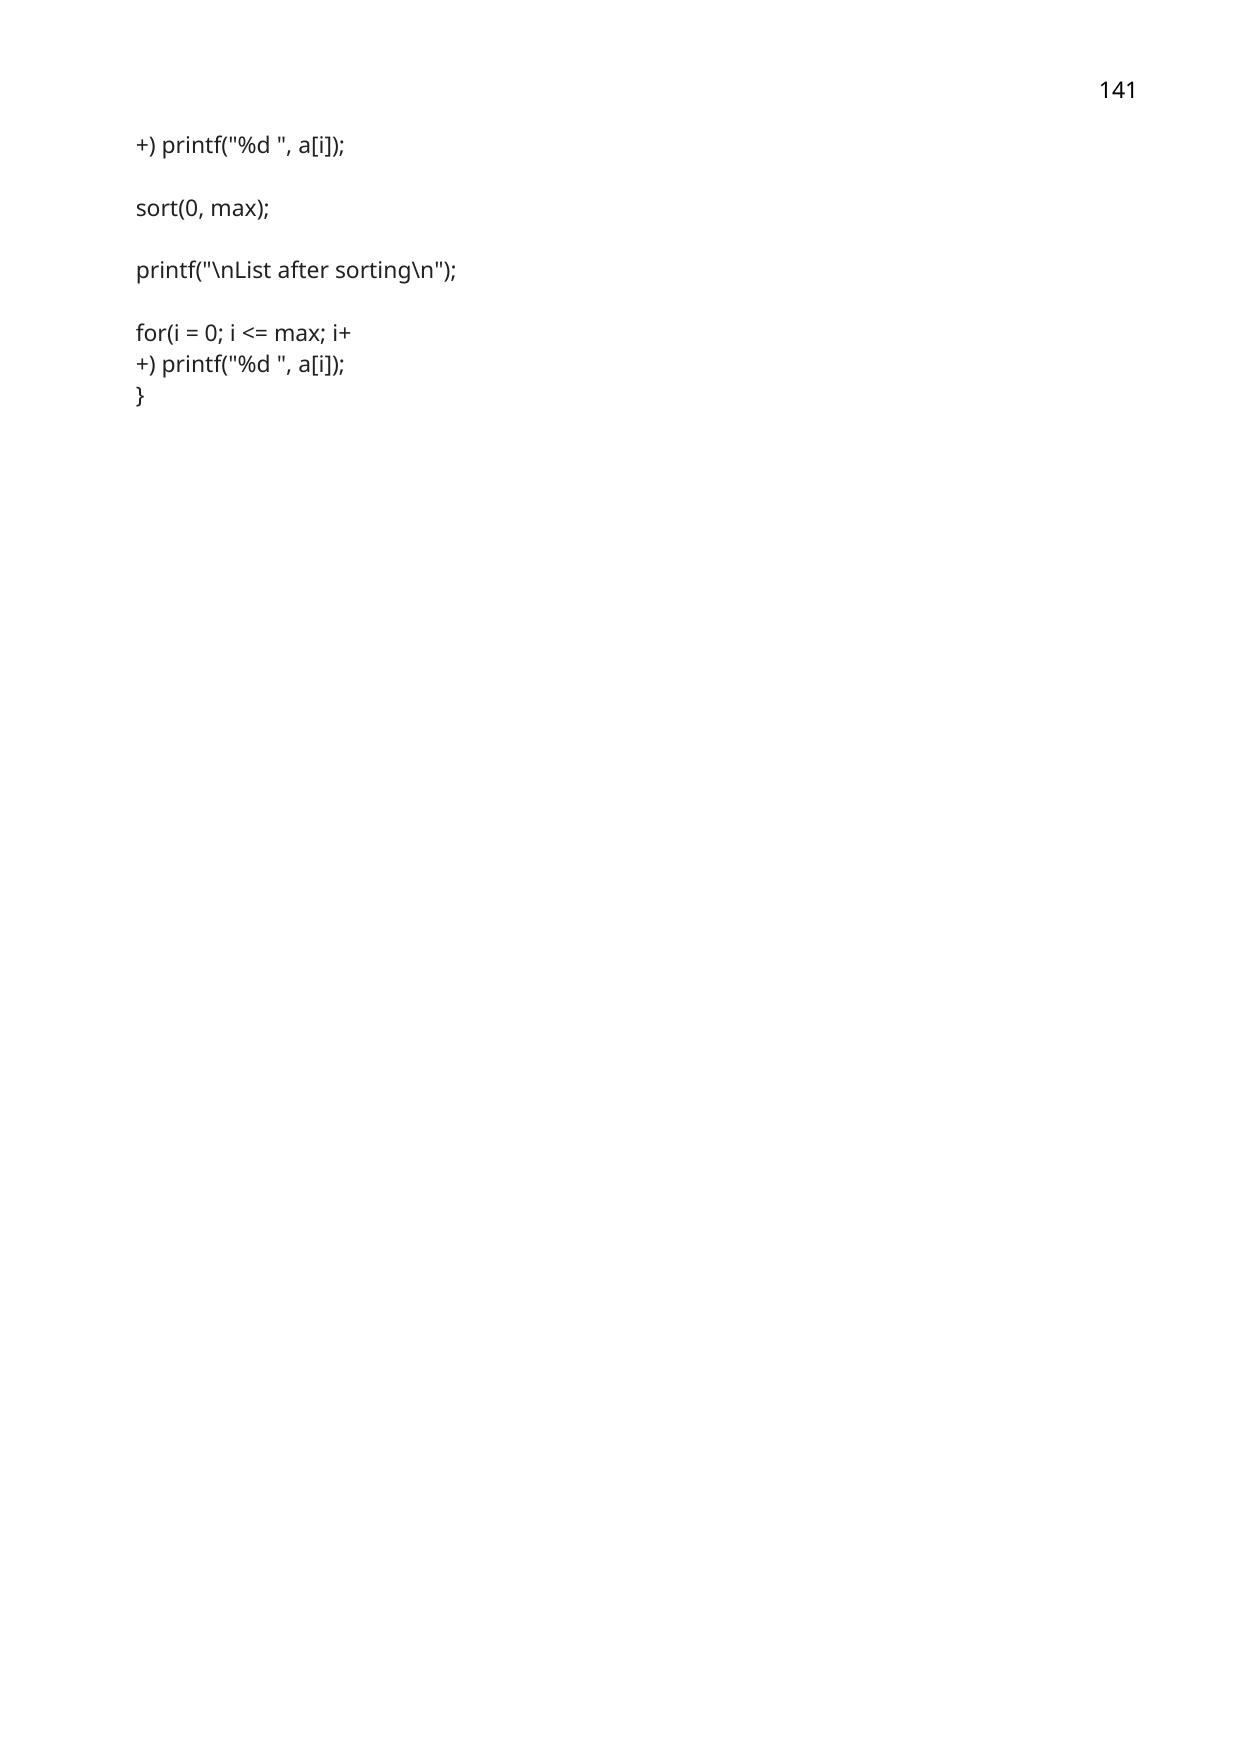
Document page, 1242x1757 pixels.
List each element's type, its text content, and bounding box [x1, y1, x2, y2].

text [136, 317, 369, 379]
text printf("\nList after sorting\n"); [136, 254, 1162, 285]
text } [136, 379, 1162, 411]
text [136, 129, 369, 160]
text sort(0, max); [136, 192, 1162, 223]
